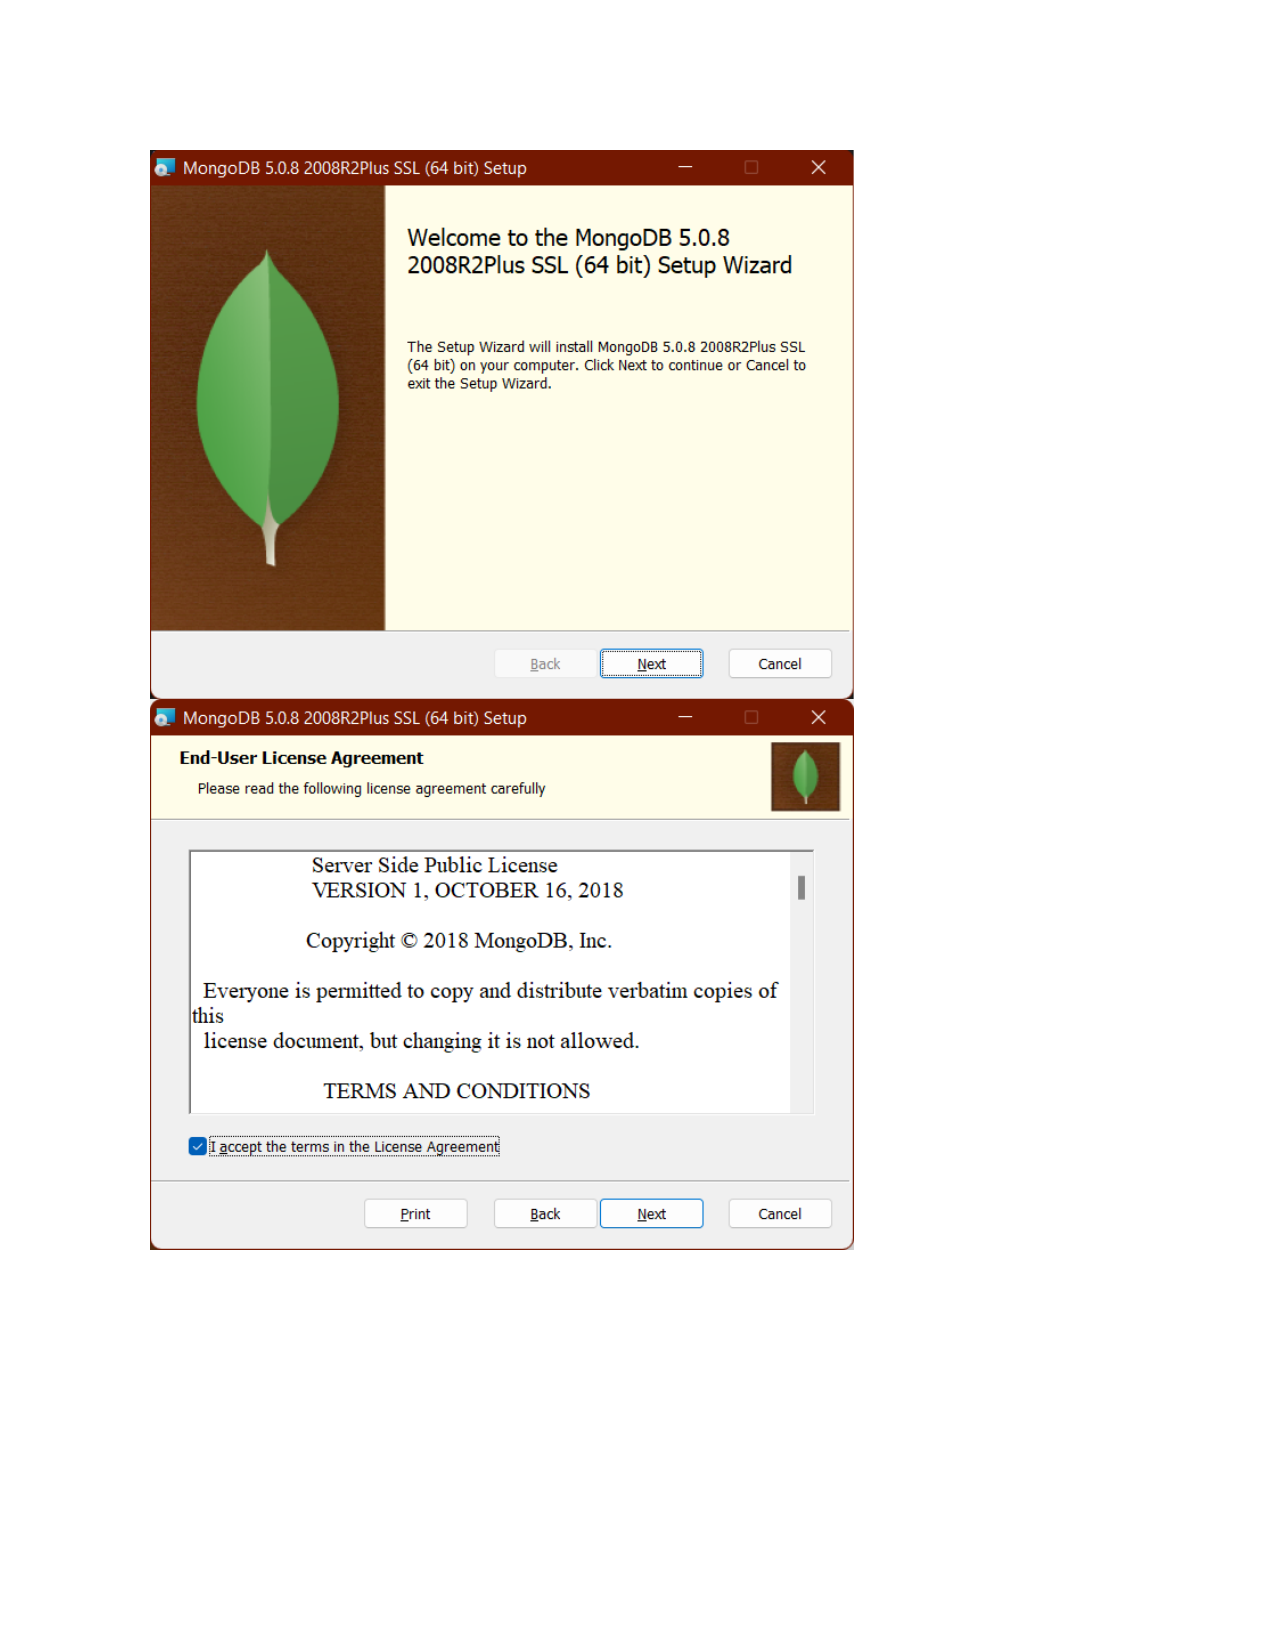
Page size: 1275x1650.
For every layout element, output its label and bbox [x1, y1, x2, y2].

picture [150, 150, 854, 1250]
